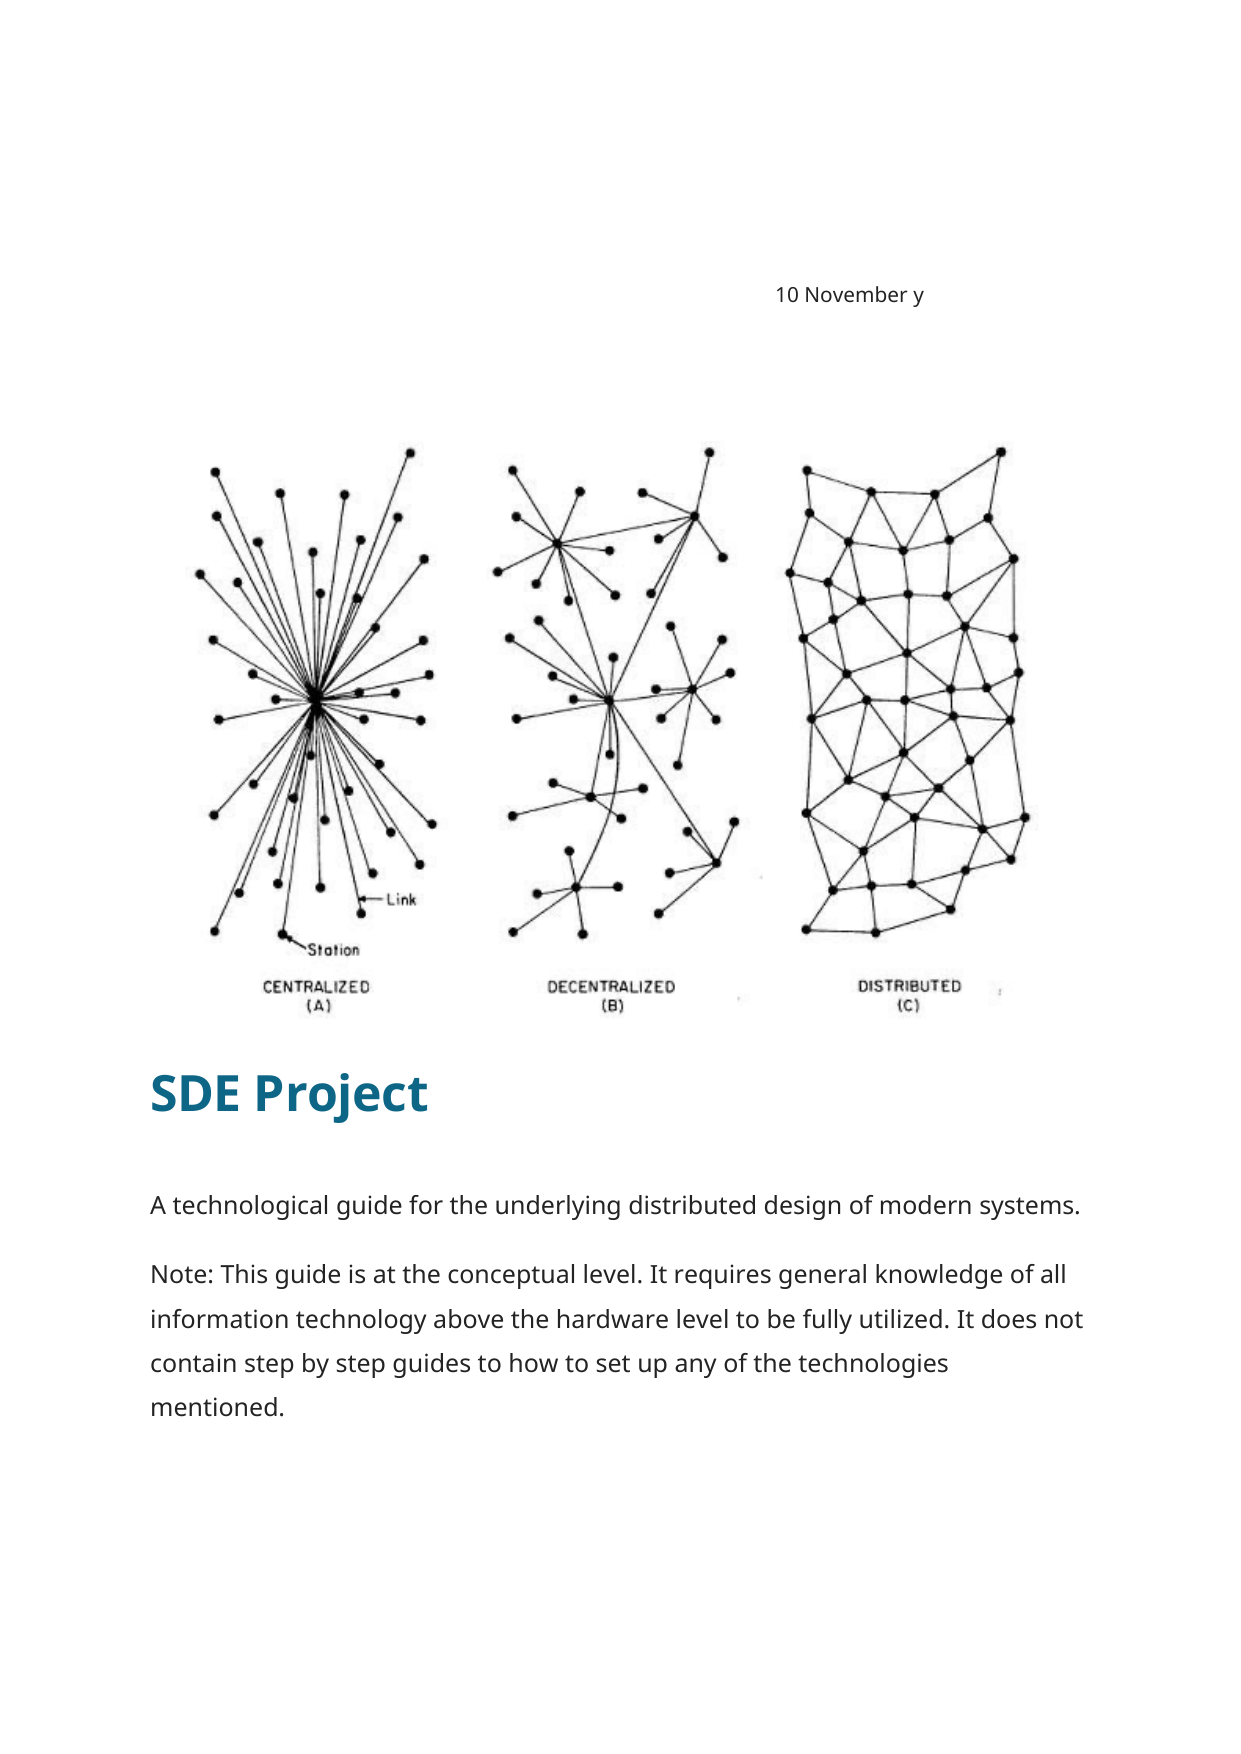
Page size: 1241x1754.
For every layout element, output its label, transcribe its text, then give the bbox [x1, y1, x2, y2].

text 10 November 2020 [150, 280, 1090, 308]
text Note: This guide is at the conceptual level. It requires general knowledge of all information technology above the hardware level to be fully utilized. It does not contain step by step guides to how to set up any of the technologies mentioned. [150, 1257, 1090, 1424]
picture [148, 429, 1089, 1025]
text A technological guide for the underlying distributed design of modern systems. [150, 1188, 1090, 1222]
